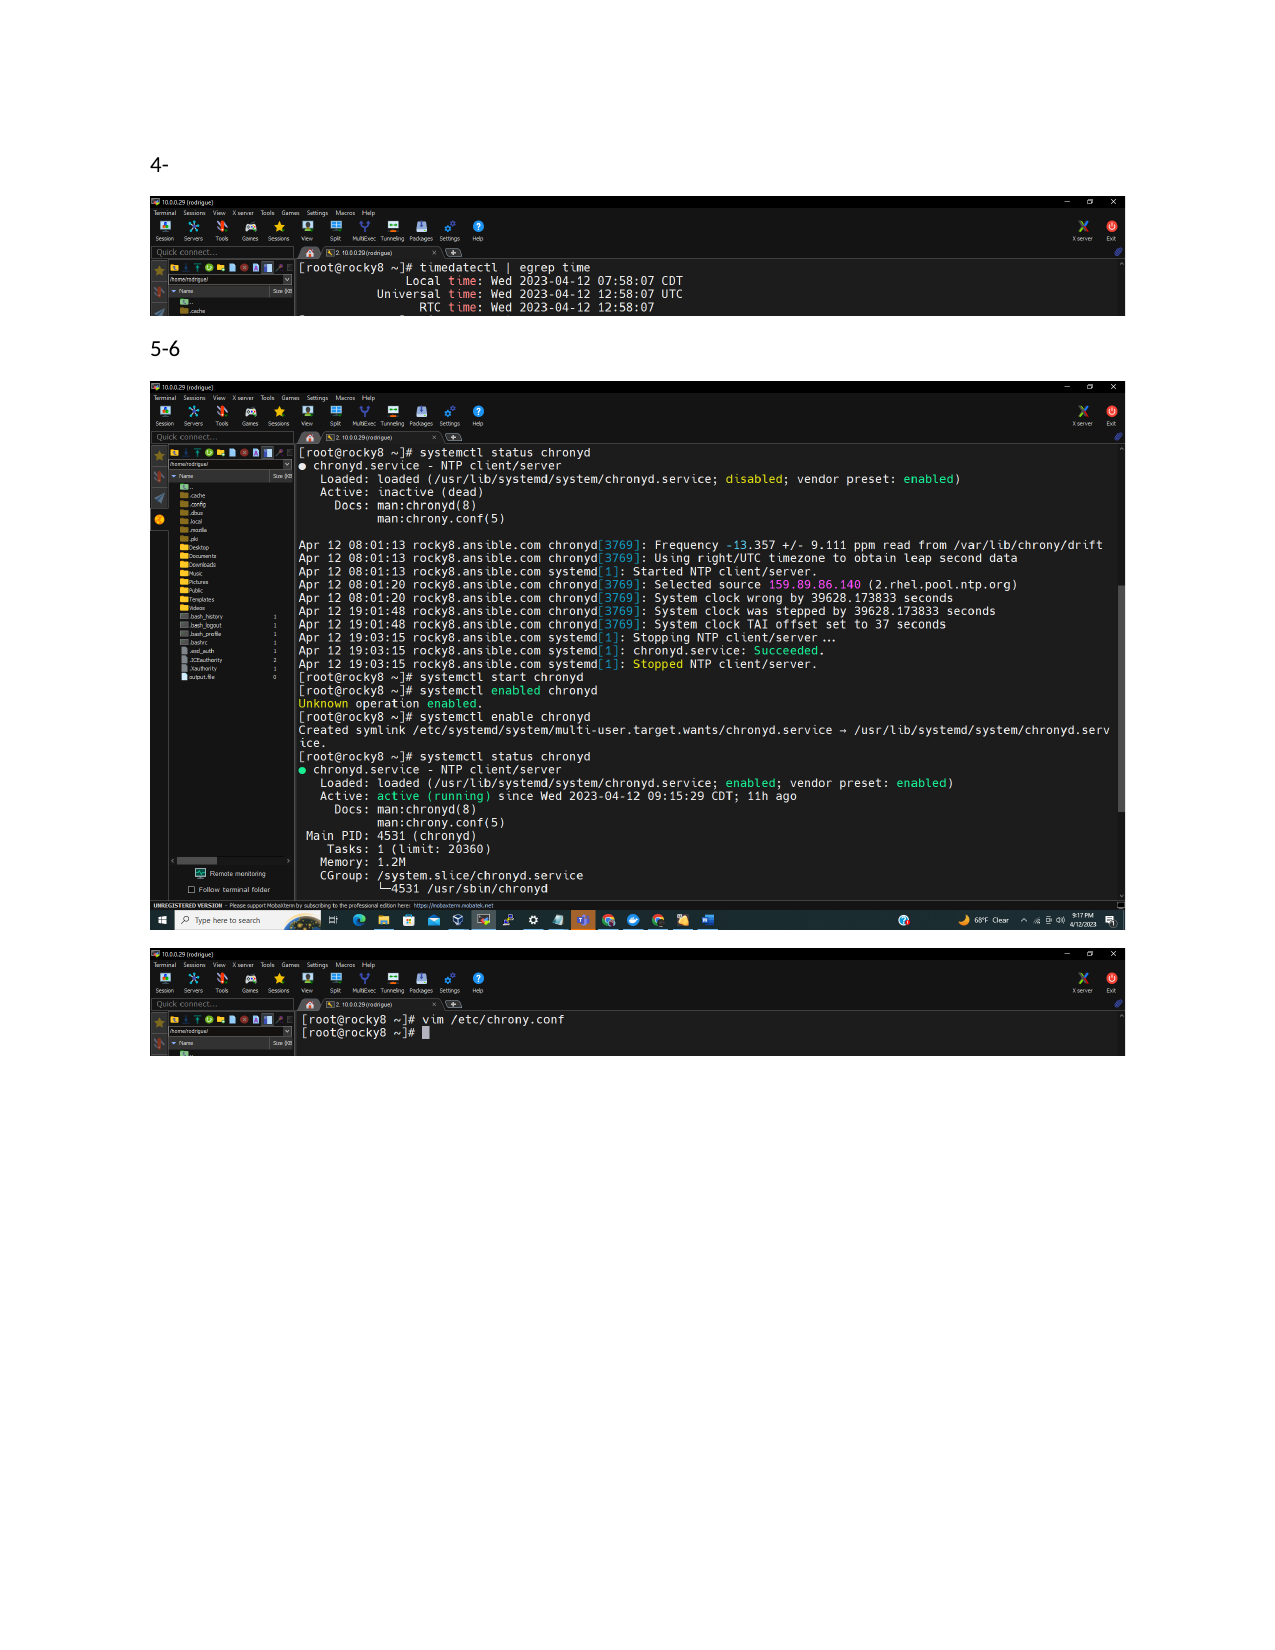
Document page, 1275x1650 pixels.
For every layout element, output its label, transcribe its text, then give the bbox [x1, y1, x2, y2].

picture [150, 381, 1125, 930]
picture [150, 196, 1125, 316]
text 5-6 [150, 334, 1125, 362]
picture [150, 948, 1125, 1056]
text 4- [150, 150, 1125, 178]
